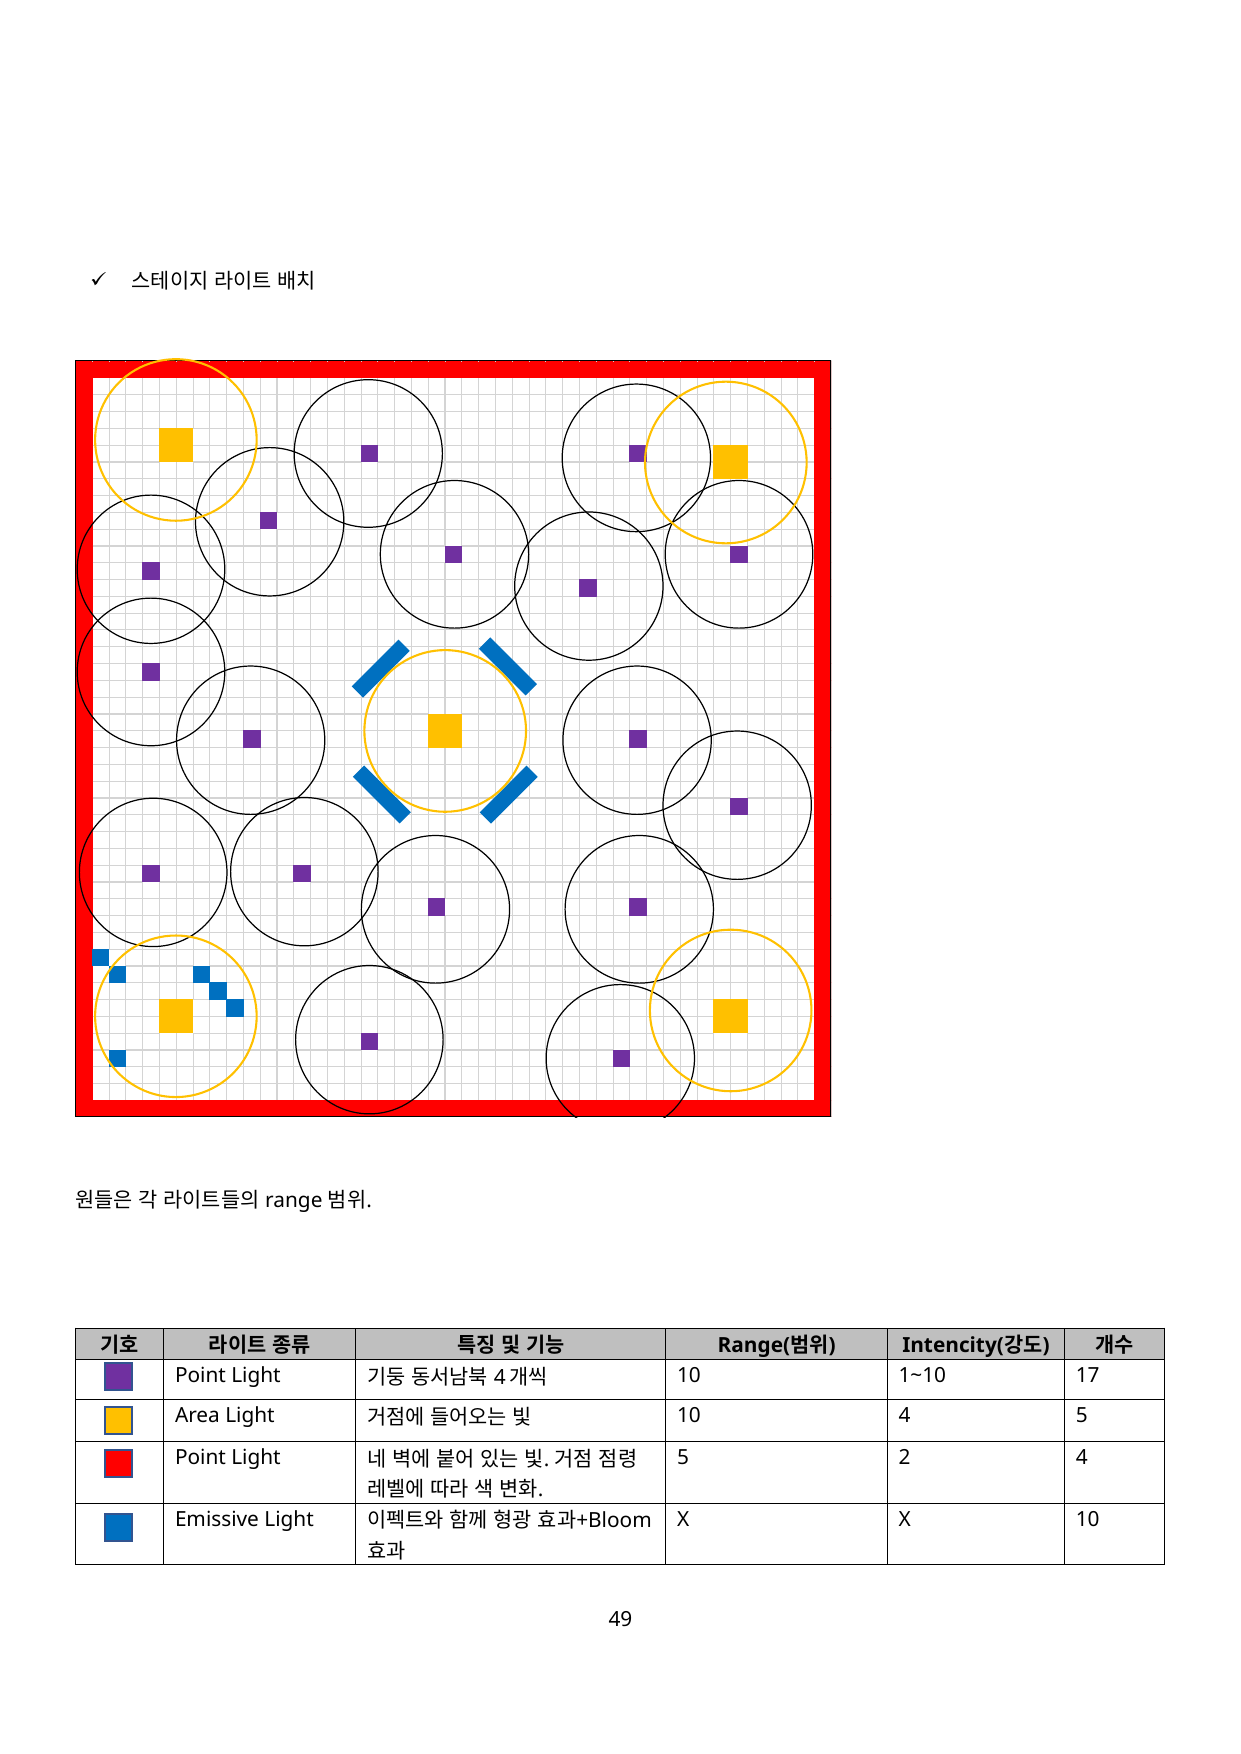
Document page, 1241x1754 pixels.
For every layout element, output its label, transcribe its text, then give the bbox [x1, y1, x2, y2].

table_cell 4 [1065, 1442, 1164, 1503]
table_cell 1~10 [888, 1360, 1064, 1399]
table_cell Point Light [164, 1360, 355, 1399]
table_header Intencity(강도) [888, 1329, 1064, 1359]
table_cell 기둥 동서남북 4개씩 [356, 1360, 665, 1399]
table_header 개수 [1065, 1329, 1164, 1359]
table_cell 네 벽에 붙어 있는 빛. 거점 점령 레벨에 따라 색 변화. [356, 1442, 665, 1503]
list 스테이지 라이트 배치 [90, 264, 1165, 294]
table_cell [76, 1442, 163, 1503]
table_cell Area Light [164, 1400, 355, 1441]
table_cell [76, 1400, 163, 1441]
table_cell [76, 1360, 163, 1399]
table_header Range(범위) [666, 1329, 887, 1359]
table_header 라이트 종류 [164, 1329, 355, 1359]
table_cell X [666, 1504, 887, 1564]
table_cell 거점에 들어오는 빛 [356, 1400, 665, 1441]
table_cell 17 [1065, 1360, 1164, 1399]
table_cell Emissive Light [164, 1504, 355, 1564]
table_cell 이펙트와 함께 형광 효과+Bloom 효과 [356, 1504, 665, 1564]
table_cell X [888, 1504, 1064, 1564]
table_cell 5 [666, 1442, 887, 1503]
table_cell 4 [888, 1400, 1064, 1441]
text 원들은 각 라이트들의 range 범위. [75, 1184, 1165, 1214]
table_cell 10 [1065, 1504, 1164, 1564]
table_cell 5 [1065, 1400, 1164, 1441]
table_cell [76, 1504, 163, 1564]
table_cell 10 [666, 1400, 887, 1441]
table_cell Point Light [164, 1442, 355, 1503]
table_header 특징 및 기능 [356, 1329, 665, 1359]
table_header 기호 [76, 1329, 163, 1359]
table_cell 2 [888, 1442, 1064, 1503]
table_cell 10 [666, 1360, 887, 1399]
